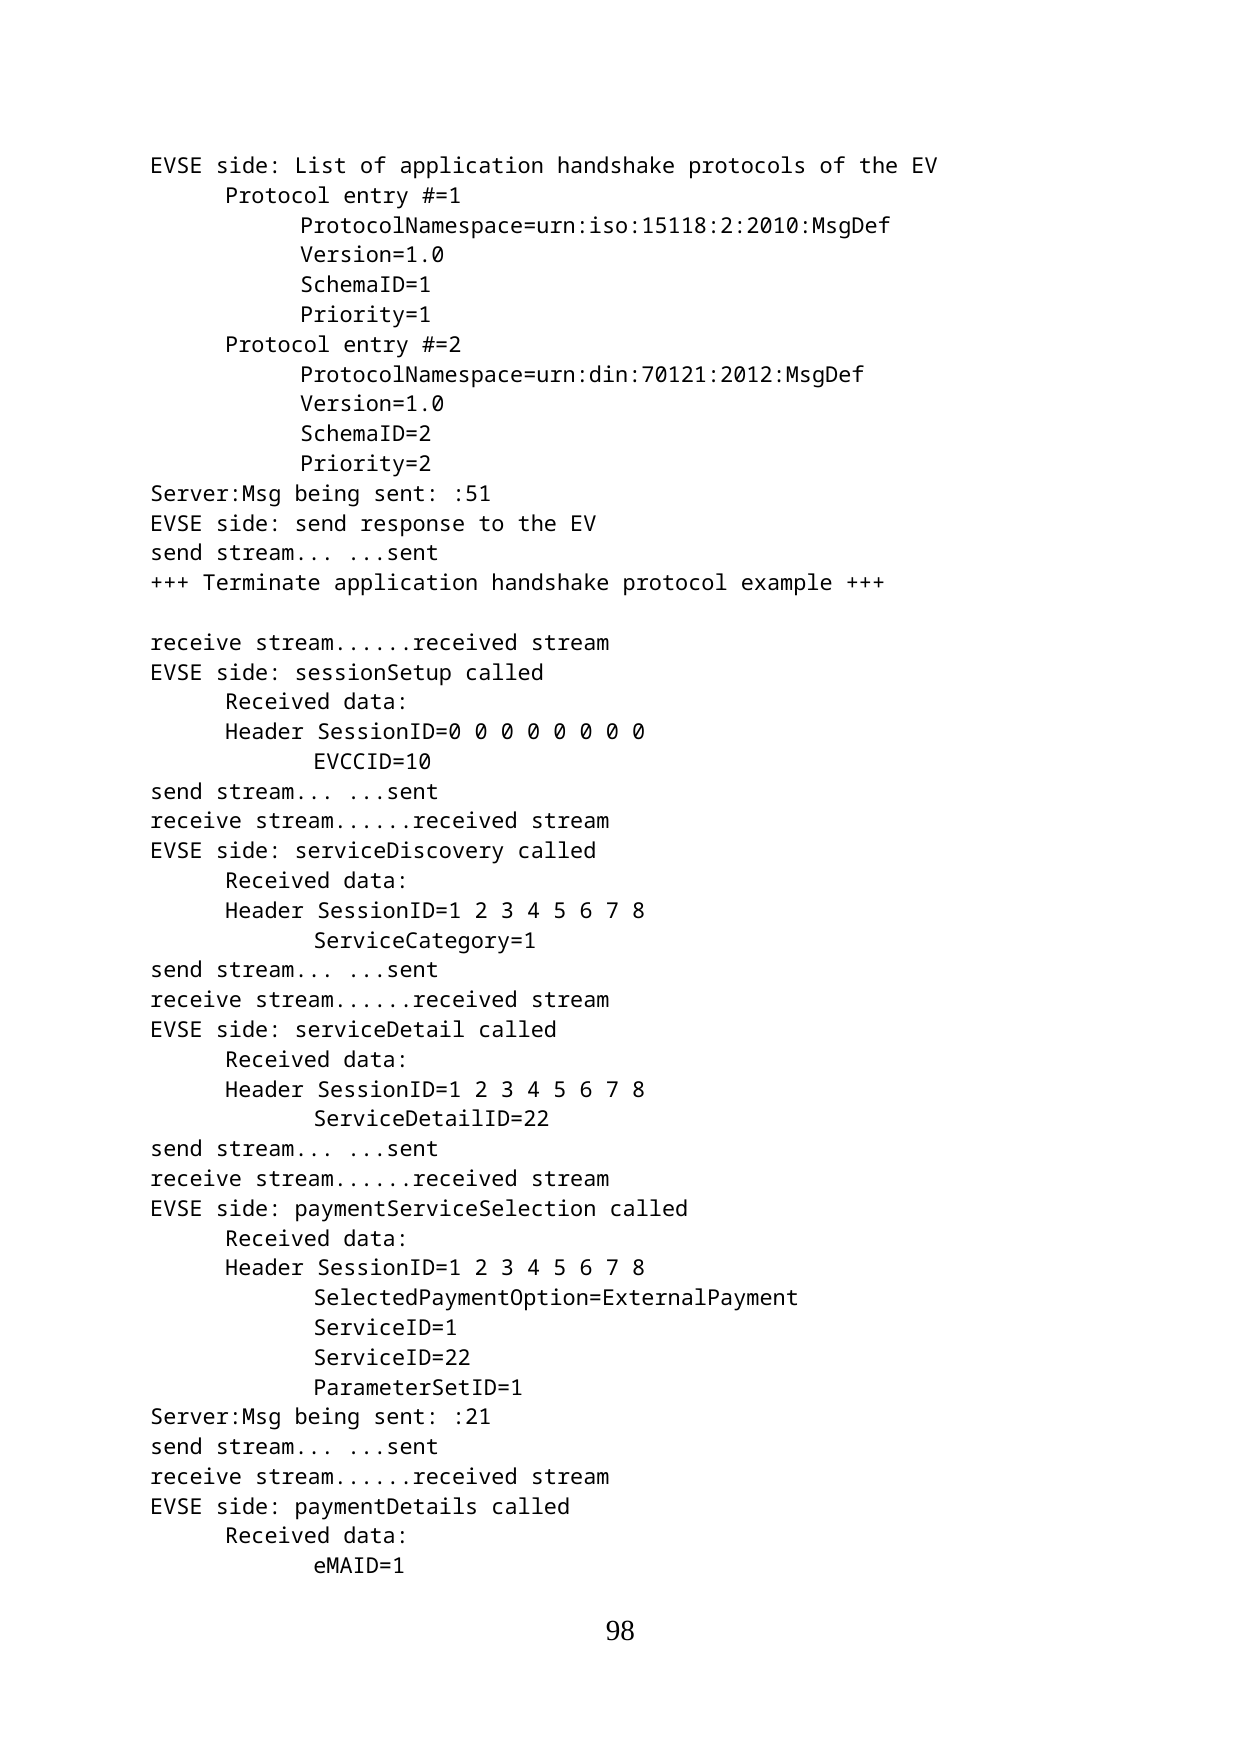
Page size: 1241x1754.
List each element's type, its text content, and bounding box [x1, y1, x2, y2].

text EVSE side: paymentServiceSelection called [150, 1193, 1090, 1222]
text Server:Msg being sent: :21 [150, 1401, 1090, 1431]
text Header SessionID=0 0 0 0 0 0 0 0 [150, 716, 1090, 746]
text Protocol entry #=1 [150, 180, 1090, 209]
text Header SessionID=1 2 3 4 5 6 7 8 [150, 1073, 1090, 1103]
text receive stream......received stream [150, 984, 1090, 1014]
text receive stream......received stream [150, 1461, 1090, 1491]
text Priority=2 [150, 448, 1090, 478]
text SchemaID=1 [150, 269, 1090, 299]
text EVSE side: send response to the EV [150, 507, 1090, 537]
text EVSE side: serviceDetail called [150, 1014, 1090, 1044]
text ProtocolNamespace=urn:iso:15118:2:2010:MsgDef [150, 209, 1090, 239]
text EVSE side: List of application handshake protocols of the EV [150, 150, 1090, 180]
text Received data: [150, 1222, 1090, 1252]
text ServiceCategory=1 [150, 924, 1090, 954]
text EVSE side: serviceDiscovery called [150, 835, 1090, 865]
text ProtocolNamespace=urn:din:70121:2012:MsgDef [150, 358, 1090, 388]
text eMAID=1 [150, 1550, 1090, 1580]
text SelectedPaymentOption=ExternalPayment [150, 1282, 1090, 1312]
text Received data: [150, 1520, 1090, 1550]
text Received data: [150, 1044, 1090, 1073]
text EVCCID=10 [150, 746, 1090, 776]
text send stream... ...sent [150, 776, 1090, 805]
text Server:Msg being sent: :51 [150, 478, 1090, 507]
text EVSE side: sessionSetup called [150, 656, 1090, 686]
text ServiceDetailID=22 [150, 1103, 1090, 1133]
text Received data: [150, 686, 1090, 716]
text EVSE side: paymentDetails called [150, 1491, 1090, 1520]
text receive stream......received stream [150, 805, 1090, 835]
text SchemaID=2 [150, 418, 1090, 448]
text Priority=1 [150, 299, 1090, 329]
text Header SessionID=1 2 3 4 5 6 7 8 [150, 1252, 1090, 1282]
text send stream... ...sent [150, 1431, 1090, 1461]
text Protocol entry #=2 [150, 329, 1090, 358]
text send stream... ...sent [150, 537, 1090, 567]
text ServiceID=22 [150, 1342, 1090, 1371]
text Version=1.0 [150, 239, 1090, 269]
text ParameterSetID=1 [150, 1371, 1090, 1401]
text Version=1.0 [150, 388, 1090, 418]
text +++ Terminate application handshake protocol example +++ [150, 567, 1090, 597]
text Received data: [150, 865, 1090, 895]
text send stream... ...sent [150, 1133, 1090, 1163]
text Header SessionID=1 2 3 4 5 6 7 8 [150, 895, 1090, 924]
text send stream... ...sent [150, 954, 1090, 984]
text ServiceID=1 [150, 1312, 1090, 1342]
text receive stream......received stream [150, 627, 1090, 656]
text receive stream......received stream [150, 1163, 1090, 1193]
